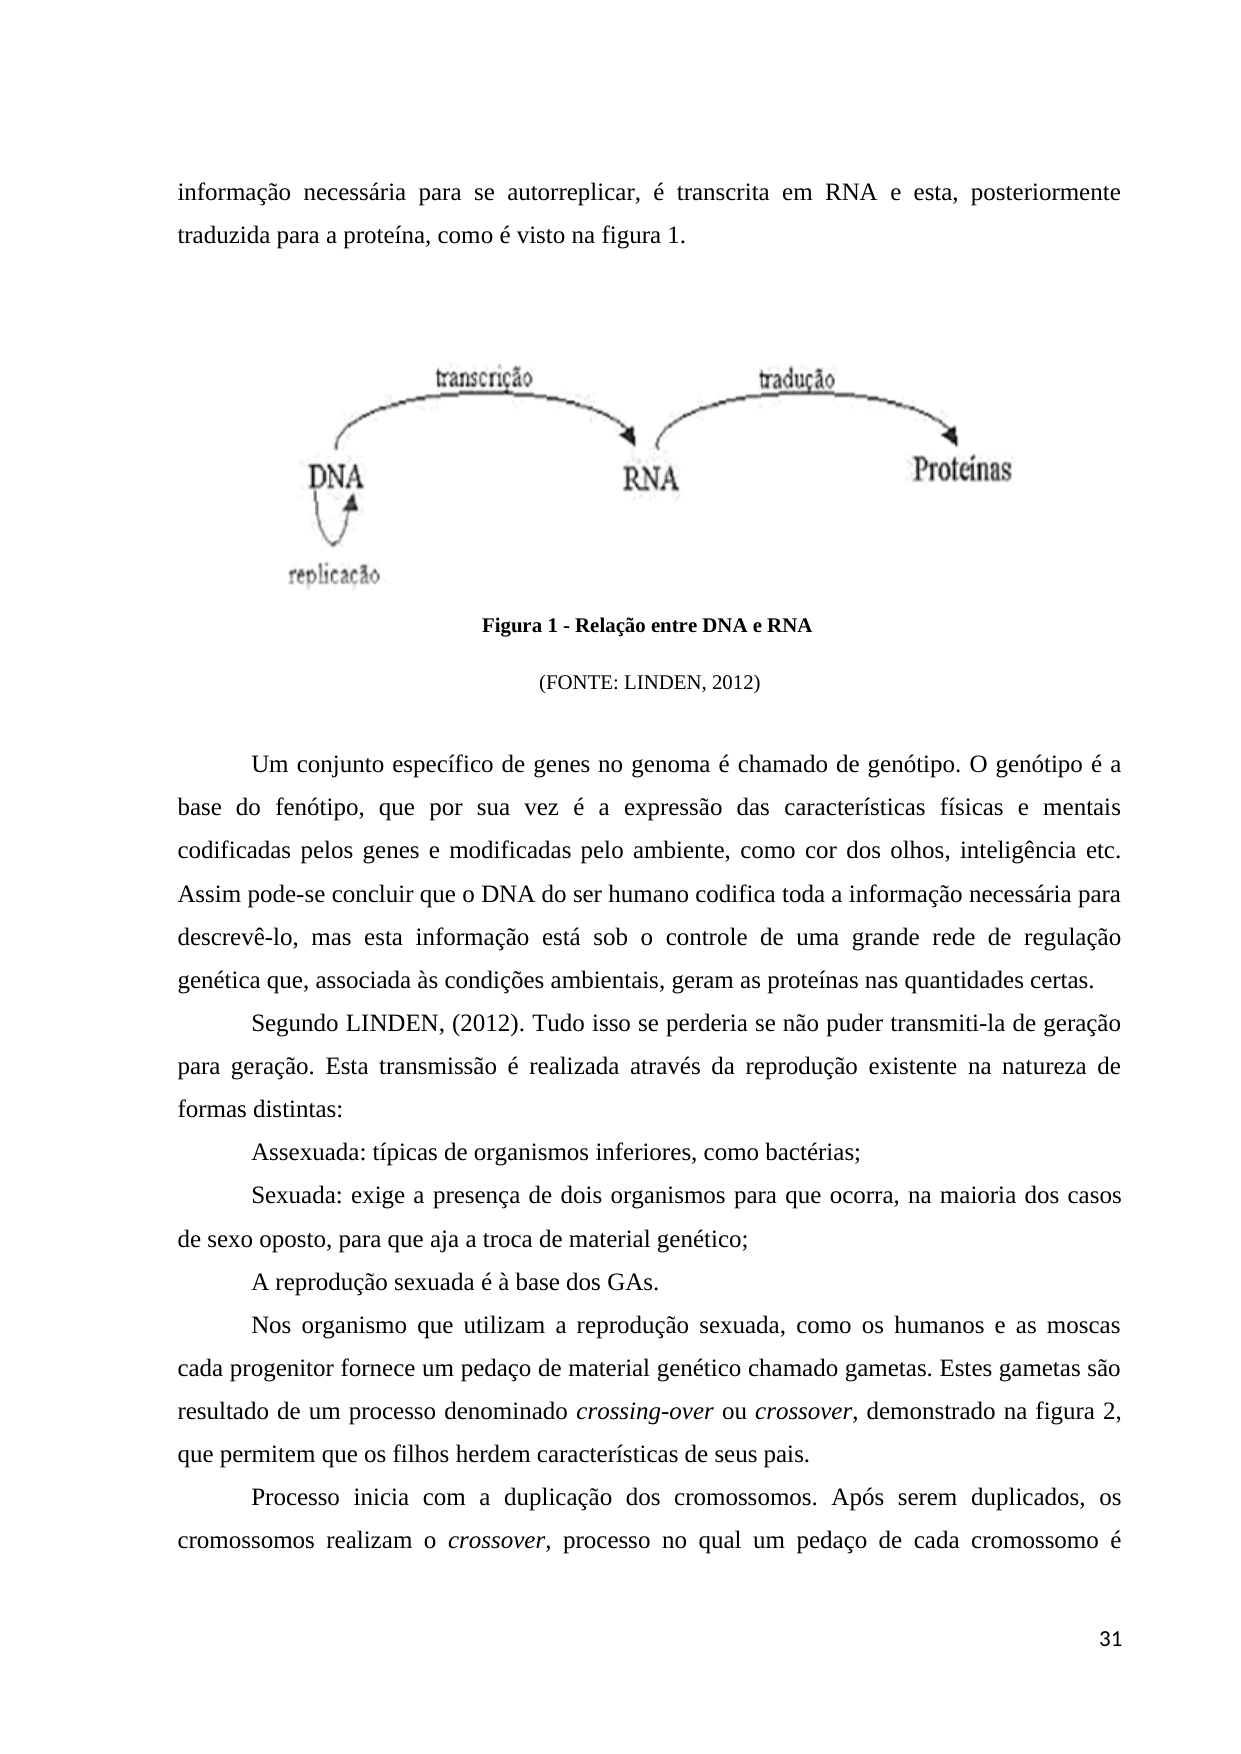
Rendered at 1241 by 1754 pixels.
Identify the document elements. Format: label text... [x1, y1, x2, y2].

picture [270, 349, 1029, 600]
text Assexuada: típicas de organismos inferiores, como bactérias; [177, 1137, 1122, 1166]
text Nos organismo que utilizam a reprodução sexuada, como os humanos e as moscas cada progenitor fornece um pedaço de material genético chamado gametas. Estes gametas são resultado de um processo denominado crossing-over ou crossover, demonstrado na figura 2, que permitem que os filhos herdem características de seus pais. [177, 1310, 1122, 1468]
text (FONTE: LINDEN, 2012) [177, 670, 1122, 694]
text A reprodução sexuada é à base dos GAs. [177, 1267, 1122, 1296]
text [177, 1482, 1122, 1554]
text Segundo LINDEN, (2012). Tudo isso se perderia se não puder transmiti-la de geração para geração. Esta transmissão é realizada através da reprodução existente na natureza de formas distintas: [177, 1008, 1122, 1123]
text Sexuada: exige a presença de dois organismos para que ocorra, na maioria dos casos de sexo oposto, para que aja a troca de material genético; [177, 1181, 1122, 1252]
text Um conjunto específico de genes no genoma é chamado de genótipo. O genótipo é a base do fenótipo, que por sua vez é a expressão das características físicas e mentais codificadas pelos genes e modificadas pelo ambiente, como cor dos olhos, inteligência etc. Assim pode-se concluir que o DNA do ser humano codifica toda a informação necessária para descrevê-lo, mas esta informação está sob o controle de uma grande rede de regulação genética que, associada às condições ambientais, geram as proteínas nas quantidades certas. [177, 749, 1122, 994]
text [177, 177, 1122, 249]
text Figura 1 - Relação entre DNA e RNA [177, 613, 1122, 637]
